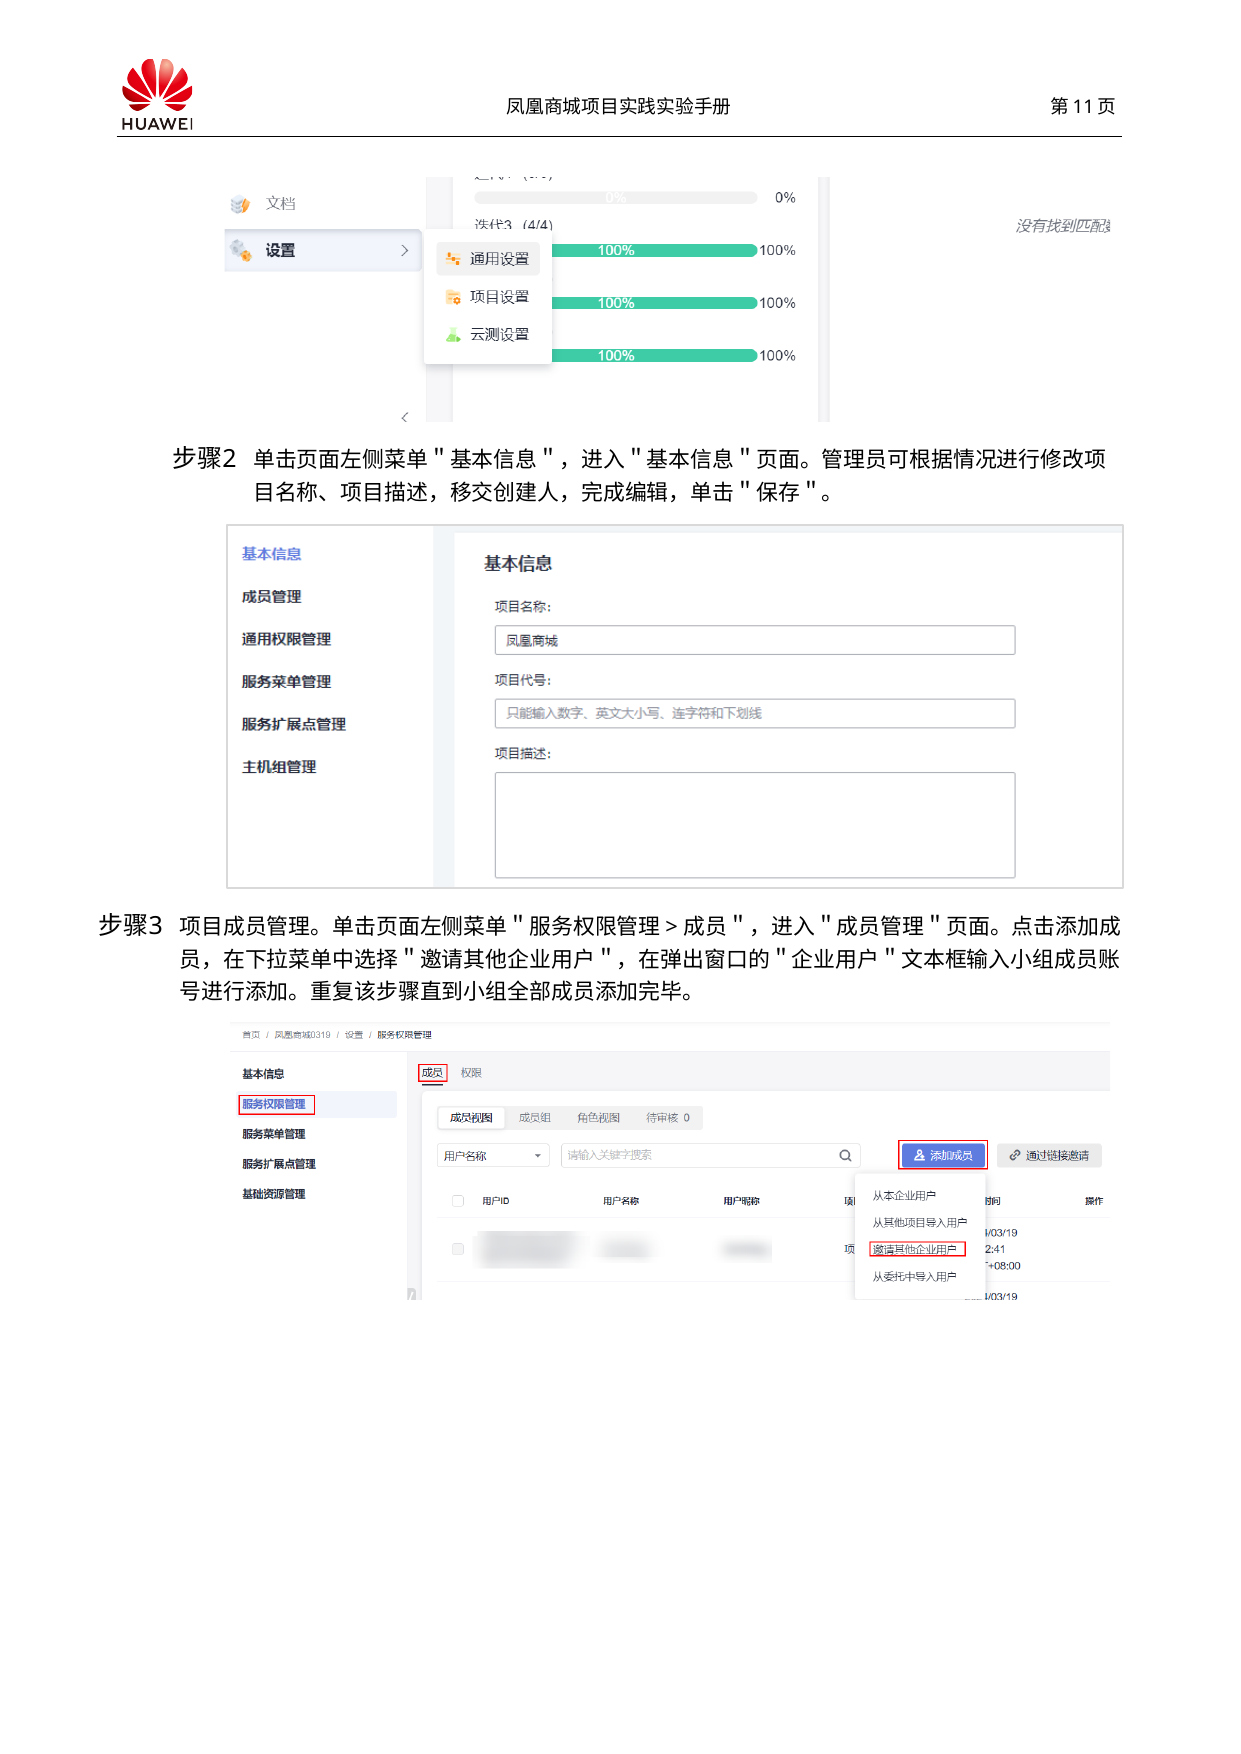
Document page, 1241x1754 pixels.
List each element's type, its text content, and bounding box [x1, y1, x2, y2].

picture [228, 526, 1122, 887]
picture [230, 1022, 1111, 1300]
picture [224, 177, 1111, 422]
text 项目成员管理。单击页面左侧菜单＂服务权限管理 > 成员＂，进入＂成员管理＂页面。点击添加成员，在下拉菜单中选择＂邀请其他企业用户＂，在弹出窗口的＂企业用户＂文本框输入小组成员账号进行添加。重复该步骤直到小组全部成员添加完毕。 [162, 906, 1122, 1005]
picture [122, 59, 193, 130]
text 单击页面左侧菜单＂基本信息＂，进入＂基本信息＂页面。管理员可根据情况进行修改项目名称、项目描述，移交创建人，完成编辑，单击＂保存＂。 [236, 439, 1122, 507]
